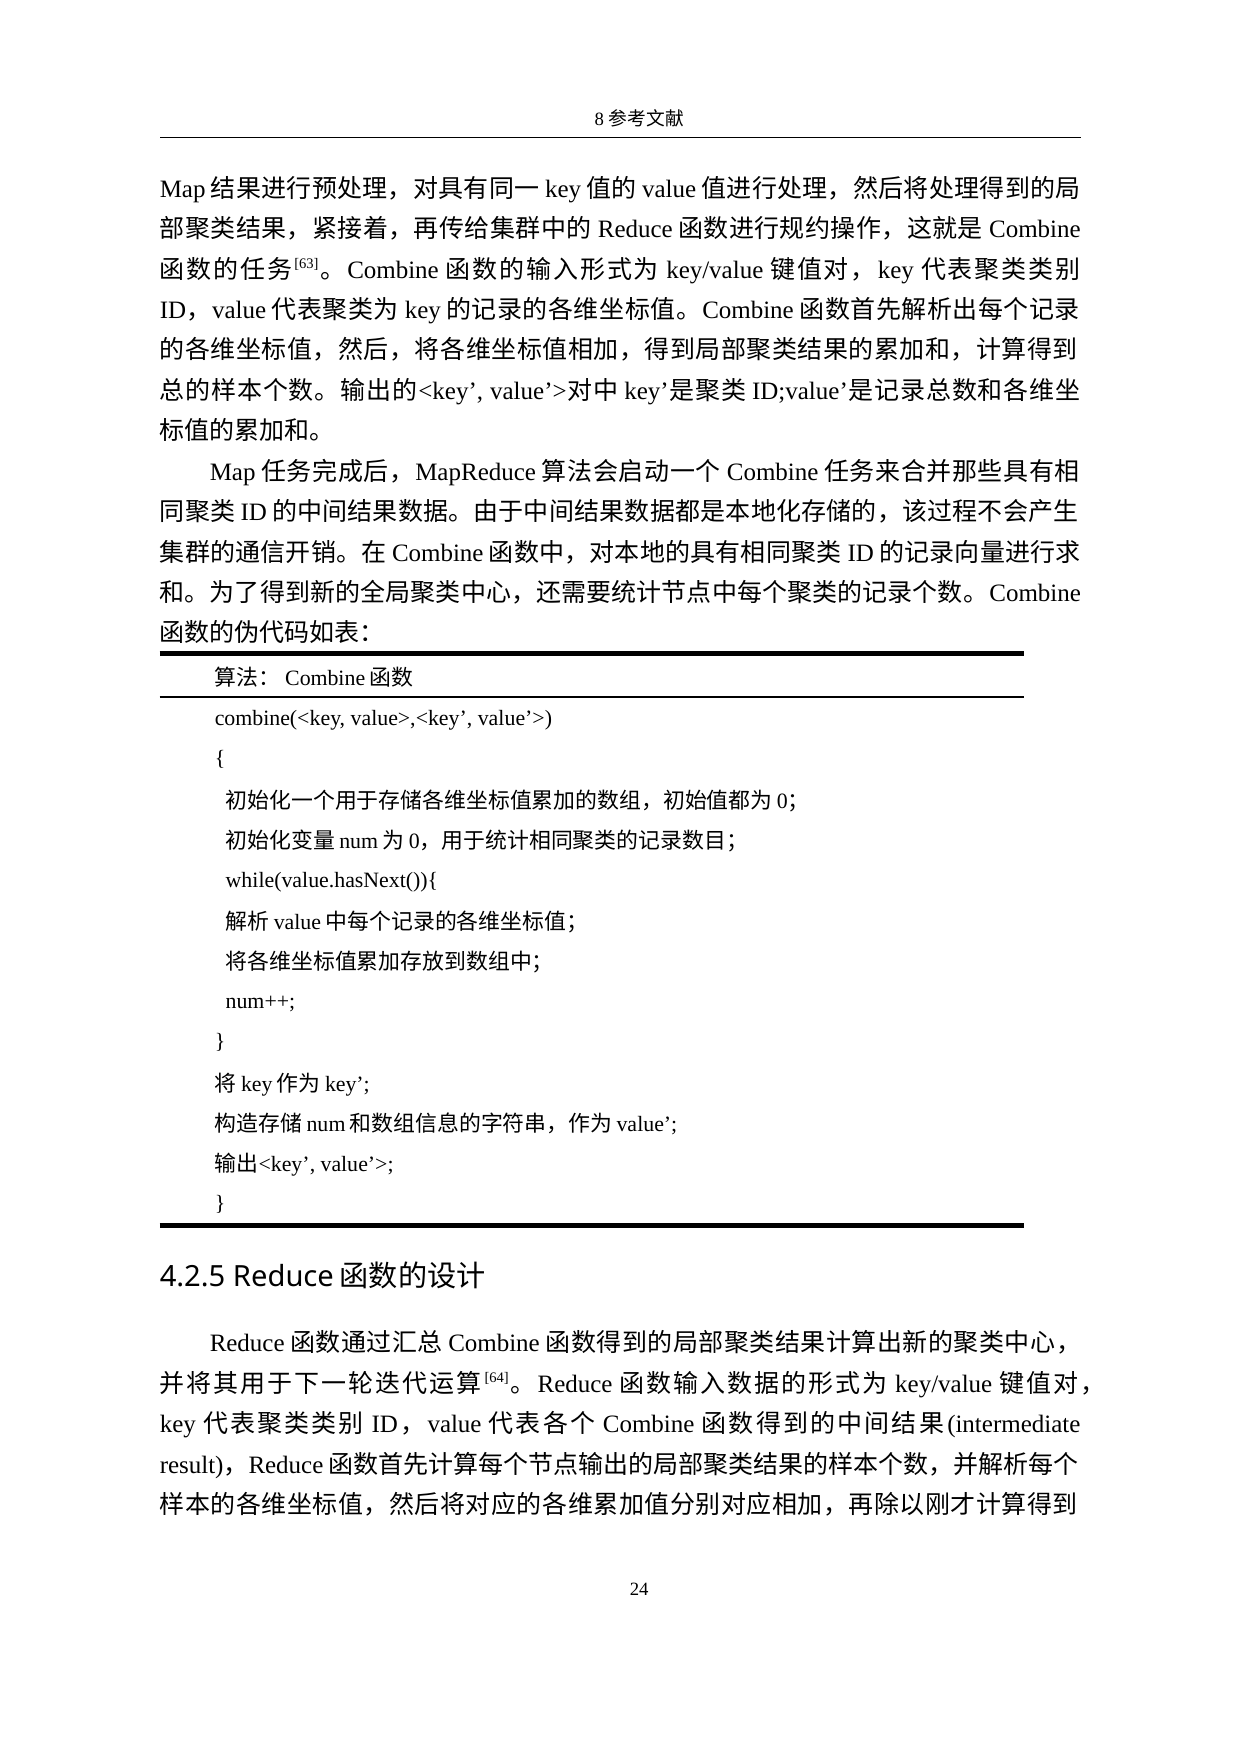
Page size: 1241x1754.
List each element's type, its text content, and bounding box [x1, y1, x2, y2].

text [159, 1321, 1081, 1523]
table_header 算法： Combine函数 [160, 656, 1024, 696]
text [159, 166, 1081, 449]
table_cell combine(<key, value>,<key’, value’>) { 初始化一个用于存储各维坐标值累加的数组，初始值都为0； 初始化变量num为0，用于统计相同聚类的记录数目； while(value.hasNext()){ 解析value中每个记录的各维坐标值； 将各维坐标值累加存放到数组中； num++; } 将key作为key’; 构造存储num和数组信息的字符串，作为value’; 输出<key’, value’>; } [160, 698, 1024, 1223]
text Map任务完成后，MapReduce算法会启动一个Combine任务来合并那些具有相同聚类ID的中间结果数据。由于中间结果数据都是本地化存储的，该过程不会产生集群的通信开销。在Combine函数中，对本地的具有相同聚类ID的记录向量进行求和。为了得到新的全局聚类中心，还需要统计节点中每个聚类的记录个数。Combine函数的伪代码如表： [159, 449, 1081, 651]
subtitle 4.2.5 Reduce函数的设计 [159, 1234, 1081, 1314]
